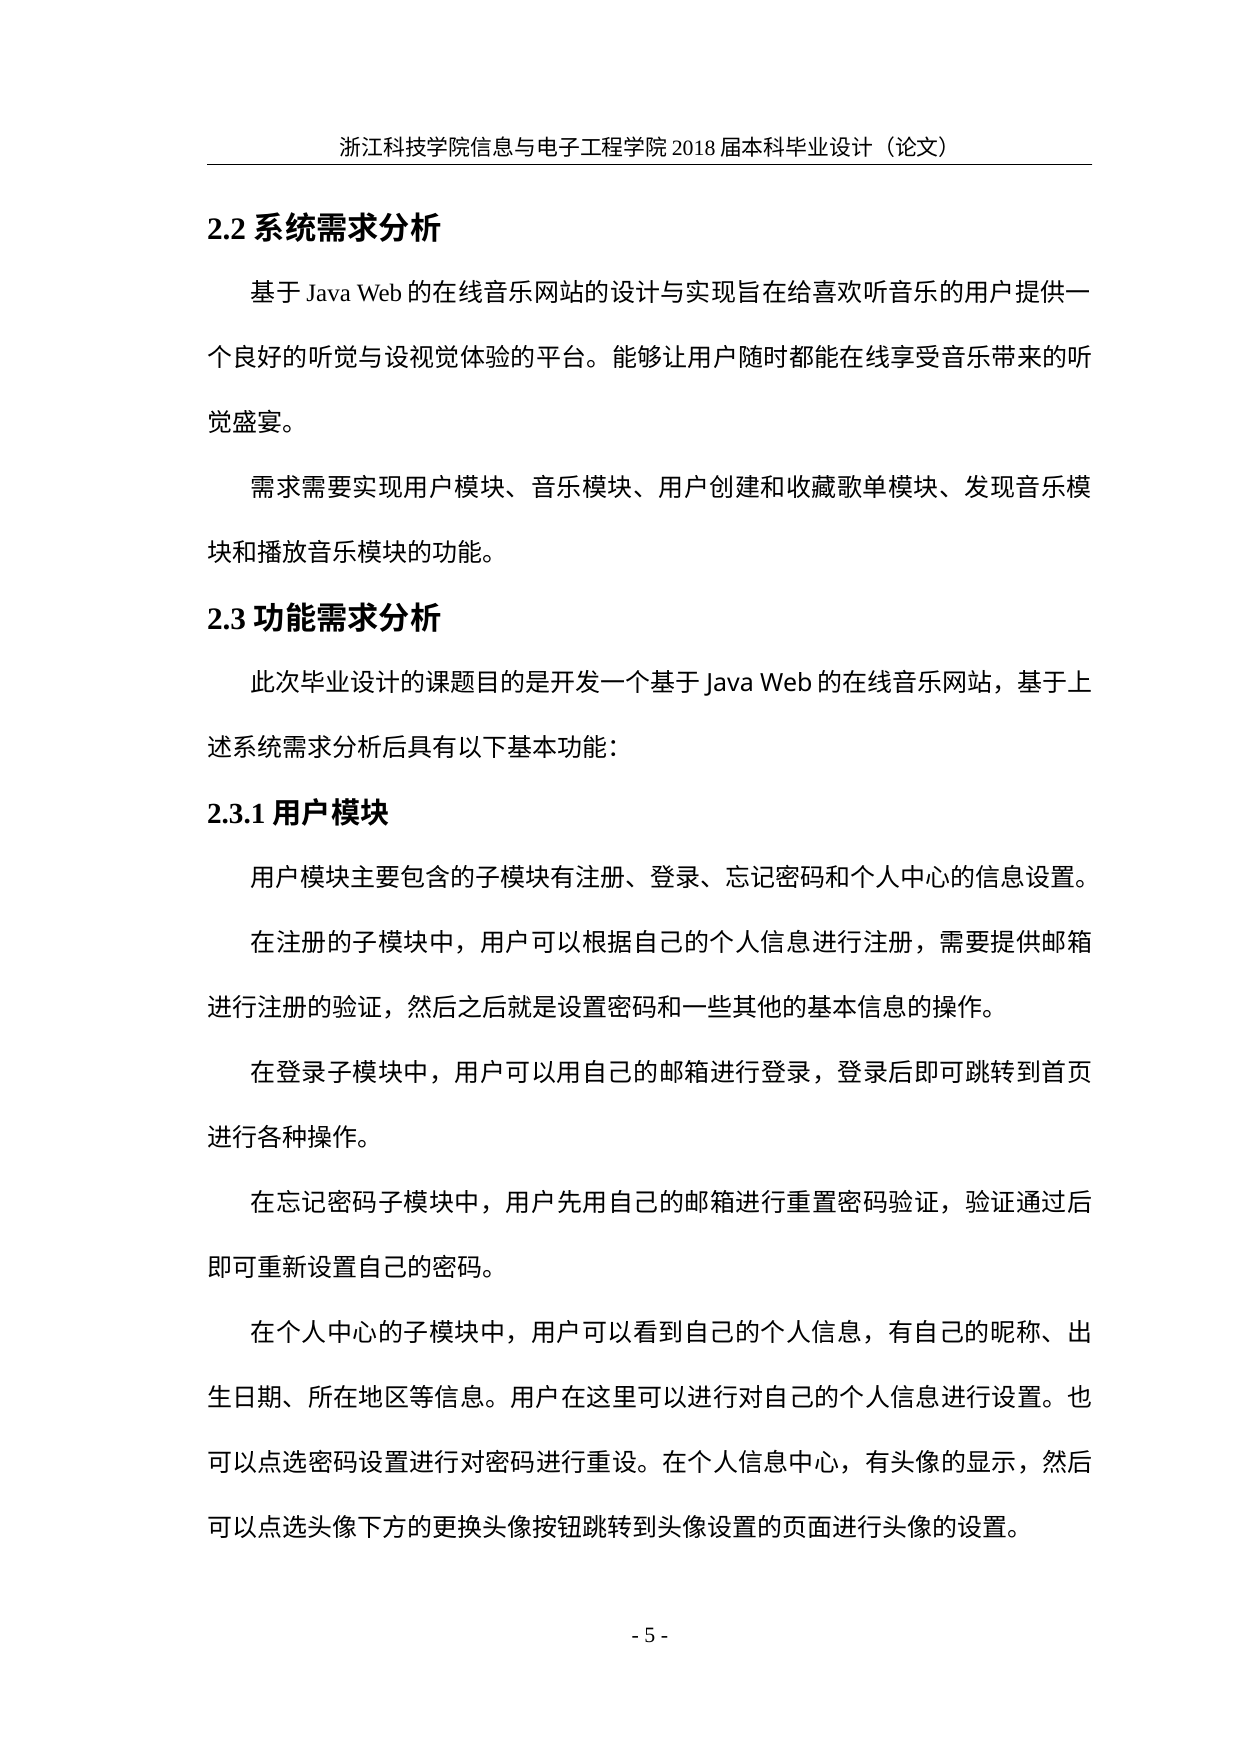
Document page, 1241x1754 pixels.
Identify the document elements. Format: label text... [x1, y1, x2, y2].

text 在注册的子模块中，用户可以根据自己的个人信息进行注册，需要提供邮箱进行注册的验证，然后之后就是设置密码和一些其他的基本信息的操作。 [207, 908, 1092, 1038]
text 在登录子模块中，用户可以用自己的邮箱进行登录，登录后即可跳转到首页进行各种操作。 [207, 1038, 1092, 1168]
text 需求需要实现用户模块、音乐模块、用户创建和收藏歌单模块、发现音乐模块和播放音乐模块的功能。 [207, 453, 1092, 583]
text 用户模块主要包含的子模块有注册、登录、忘记密码和个人中心的信息设置。 [207, 843, 1092, 908]
text 2.3 功能需求分析 [207, 583, 1092, 648]
text 2.2 系统需求分析 [207, 193, 1092, 258]
text 在个人中心的子模块中，用户可以看到自己的个人信息，有自己的昵称、出生日期、所在地区等信息。用户在这里可以进行对自己的个人信息进行设置。也可以点选密码设置进行对密码进行重设。在个人信息中心，有头像的显示，然后可以点选头像下方的更换头像按钮跳转到头像设置的页面进行头像的设置。 [207, 1298, 1092, 1558]
text 此次毕业设计的课题目的是开发一个基于Java Web的在线音乐网站，基于上述系统需求分析后具有以下基本功能： [207, 648, 1092, 778]
text 在忘记密码子模块中，用户先用自己的邮箱进行重置密码验证，验证通过后即可重新设置自己的密码。 [207, 1168, 1092, 1298]
text 2.3.1 用户模块 [207, 778, 1092, 843]
text 基于Java Web的在线音乐网站的设计与实现旨在给喜欢听音乐的用户提供一个良好的听觉与设视觉体验的平台。能够让用户随时都能在线享受音乐带来的听觉盛宴。 [207, 258, 1092, 453]
